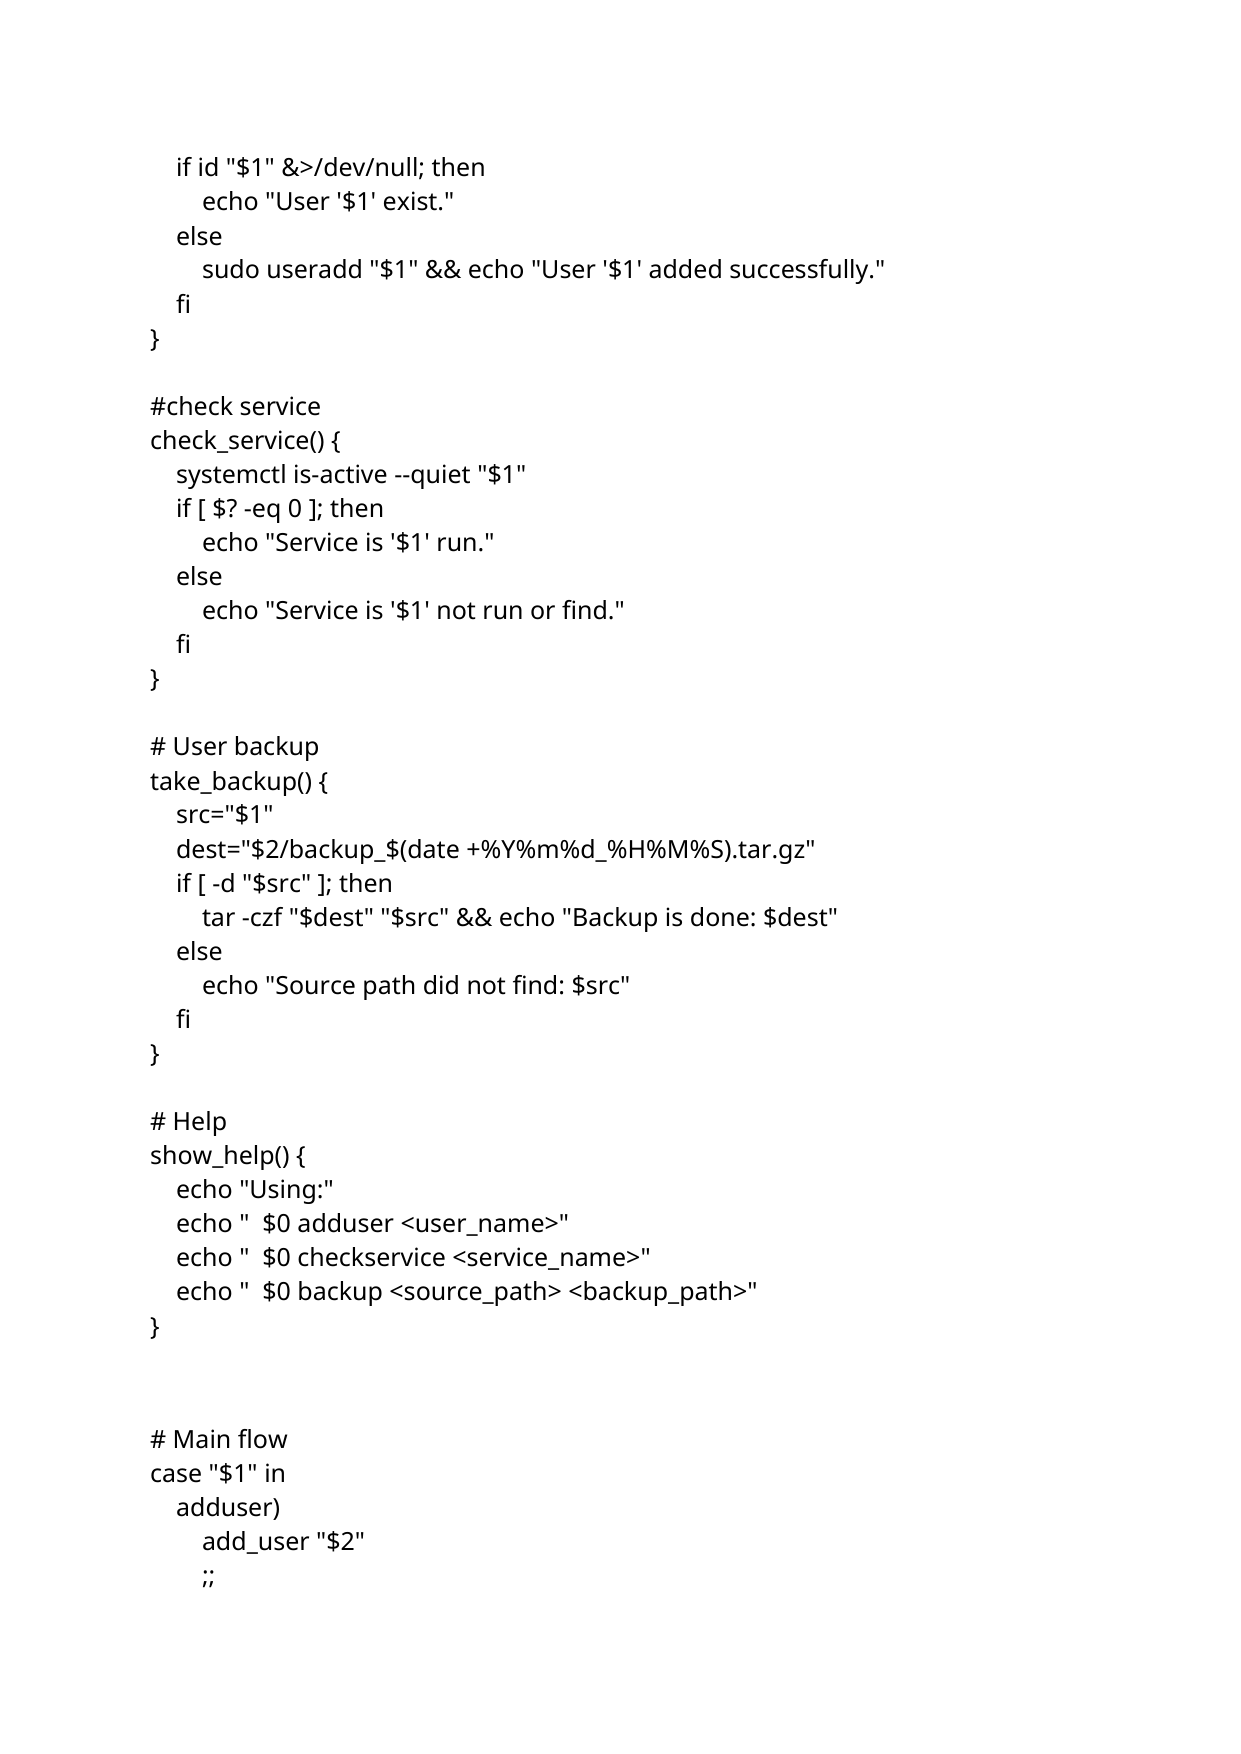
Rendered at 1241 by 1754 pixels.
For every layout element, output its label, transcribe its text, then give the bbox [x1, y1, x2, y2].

text else [150, 559, 1090, 593]
text echo "Source path did not find: $src" [150, 967, 1090, 1002]
text #check service [150, 388, 1090, 422]
text # Main flow [150, 1422, 1090, 1456]
text fi [150, 1002, 1090, 1036]
text tar -czf "$dest" "$src" && echo "Backup is done: $dest" [150, 899, 1090, 933]
text adduser) [150, 1490, 1090, 1524]
text echo " $0 adduser <user_name>" [150, 1206, 1090, 1240]
text else [150, 933, 1090, 967]
text add_user "$2" [150, 1524, 1090, 1558]
text check_service() { [150, 422, 1090, 457]
text echo " $0 checkservice <service_name>" [150, 1240, 1090, 1274]
text else [150, 218, 1090, 252]
text echo "Using:" [150, 1172, 1090, 1206]
text if id "$1" &>/dev/null; then [150, 150, 1090, 184]
text # Help [150, 1104, 1090, 1138]
text echo "User '$1' exist." [150, 184, 1090, 218]
text ;; [150, 1558, 1090, 1592]
text if [ $? -eq 0 ]; then [150, 491, 1090, 525]
text echo "Service is '$1' run." [150, 525, 1090, 559]
text systemctl is-active --quiet "$1" [150, 457, 1090, 491]
text case "$1" in [150, 1456, 1090, 1490]
text } [150, 1308, 1090, 1342]
text echo "Service is '$1' not run or find." [150, 593, 1090, 627]
text src="$1" [150, 797, 1090, 831]
text # User backup [150, 729, 1090, 763]
text fi [150, 627, 1090, 661]
text show_help() { [150, 1138, 1090, 1172]
text sudo useradd "$1" && echo "User '$1' added successfully." [150, 252, 1090, 286]
text if [ -d "$src" ]; then [150, 865, 1090, 899]
text } [150, 1036, 1090, 1070]
text fi [150, 286, 1090, 320]
text } [150, 661, 1090, 695]
text echo " $0 backup <source_path> <backup_path>" [150, 1274, 1090, 1308]
text } [150, 320, 1090, 354]
text take_backup() { [150, 763, 1090, 797]
text dest="$2/backup_$(date +%Y%m%d_%H%M%S).tar.gz" [150, 831, 1090, 865]
